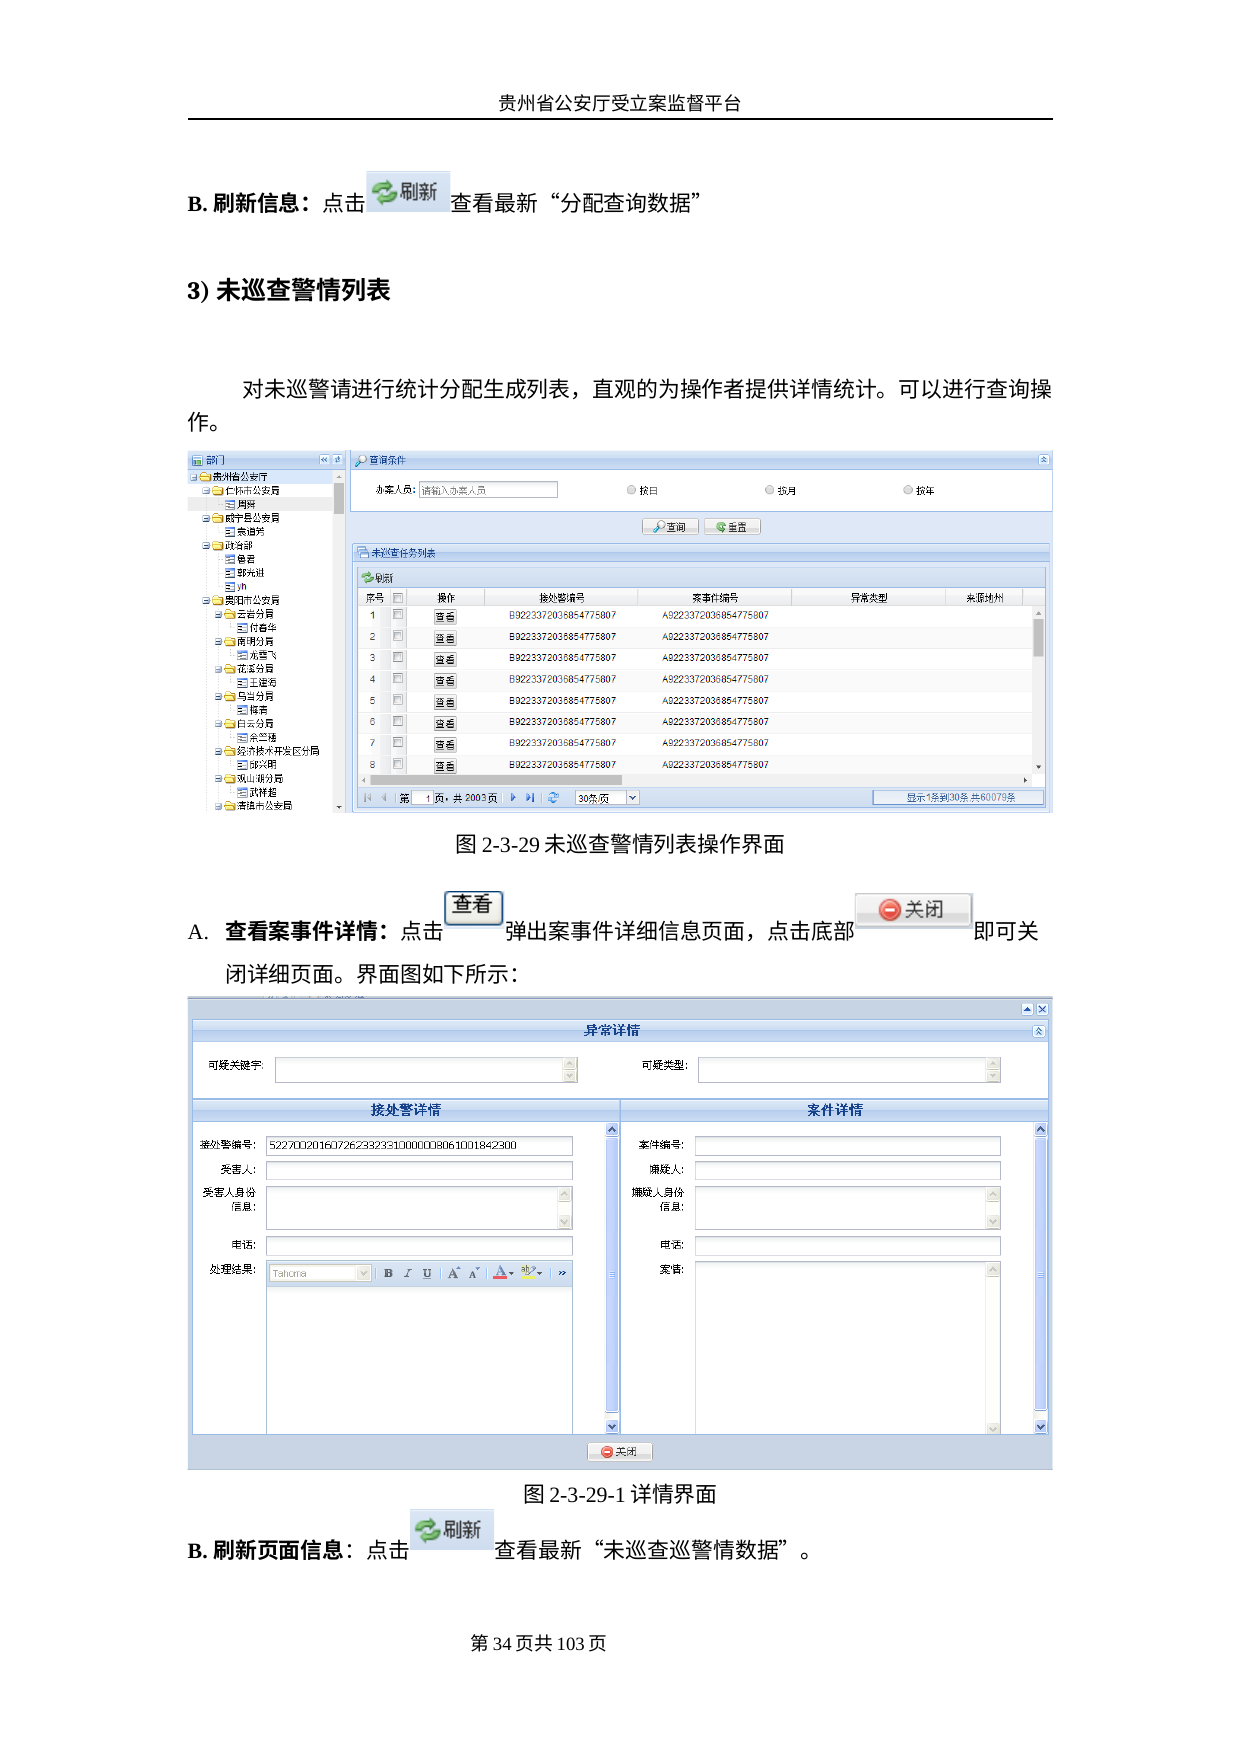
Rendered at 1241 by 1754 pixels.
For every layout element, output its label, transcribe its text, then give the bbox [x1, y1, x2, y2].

text 图2-3-29未巡查警情列表操作界面 [187, 827, 1053, 859]
text B. 刷新信息：点击查看最新“分配查询数据” [187, 162, 1053, 227]
subtitle 3) 未巡查警情列表 [187, 256, 1053, 321]
picture [443, 891, 505, 929]
picture [187, 450, 1053, 813]
picture [410, 1509, 495, 1550]
text 对未巡警请进行统计分配生成列表，直观的为操作者提供详情统计。可以进行查询操作。 [187, 372, 1053, 437]
picture [187, 996, 1053, 1470]
text 图2-3-29-1详情界面 [187, 1477, 1053, 1509]
text B. 刷新页面信息：点击查看最新“未巡查巡警情数据”。 [187, 1509, 1053, 1574]
list 查看案事件详情：点击弹出案事件详细信息页面，点击底部即可关闭详细页面。界面图如下所示： [187, 892, 1053, 989]
picture [366, 171, 451, 212]
picture [854, 893, 974, 929]
